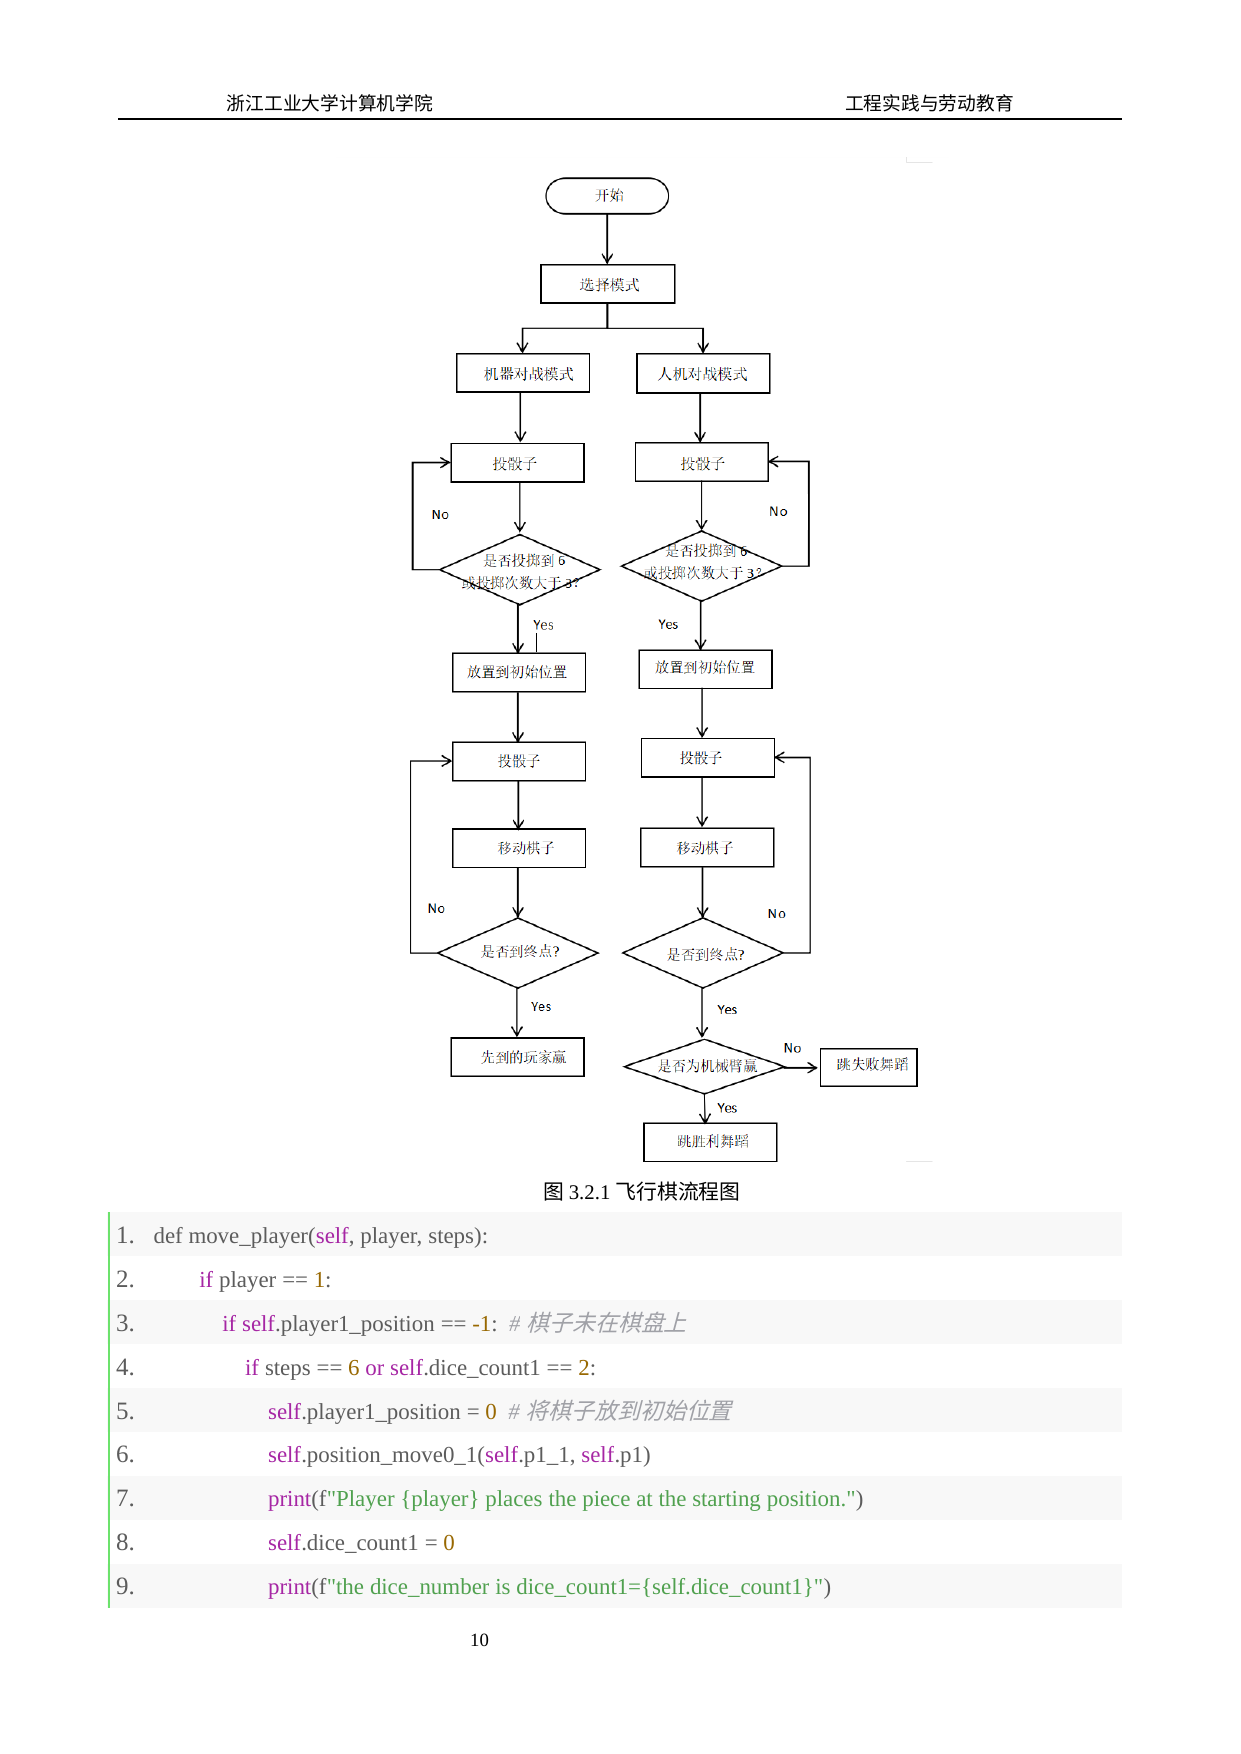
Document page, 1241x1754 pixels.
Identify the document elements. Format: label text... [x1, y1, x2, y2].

list self.player1_position = 0 # 将棋子放到初始位置 [110, 1388, 1122, 1432]
list print(f"Player {player} places the piece at the starting position.") [110, 1476, 1122, 1520]
list if self.player1_position == -1: # 棋子未在棋盘上 [110, 1300, 1122, 1344]
list if player == 1: [110, 1256, 1122, 1300]
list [110, 1564, 1122, 1608]
list self.dice_count1 = 0 [110, 1520, 1122, 1564]
list def move_player(self, player, steps): [110, 1212, 1122, 1256]
text 图3.2.1 飞行棋流程图 [118, 1168, 1122, 1212]
list if steps == 6 or self.dice_count1 == 2: [110, 1344, 1122, 1388]
list self.position_move0_1(self.p1_1, self.p1) [110, 1432, 1122, 1476]
picture [335, 157, 949, 1162]
